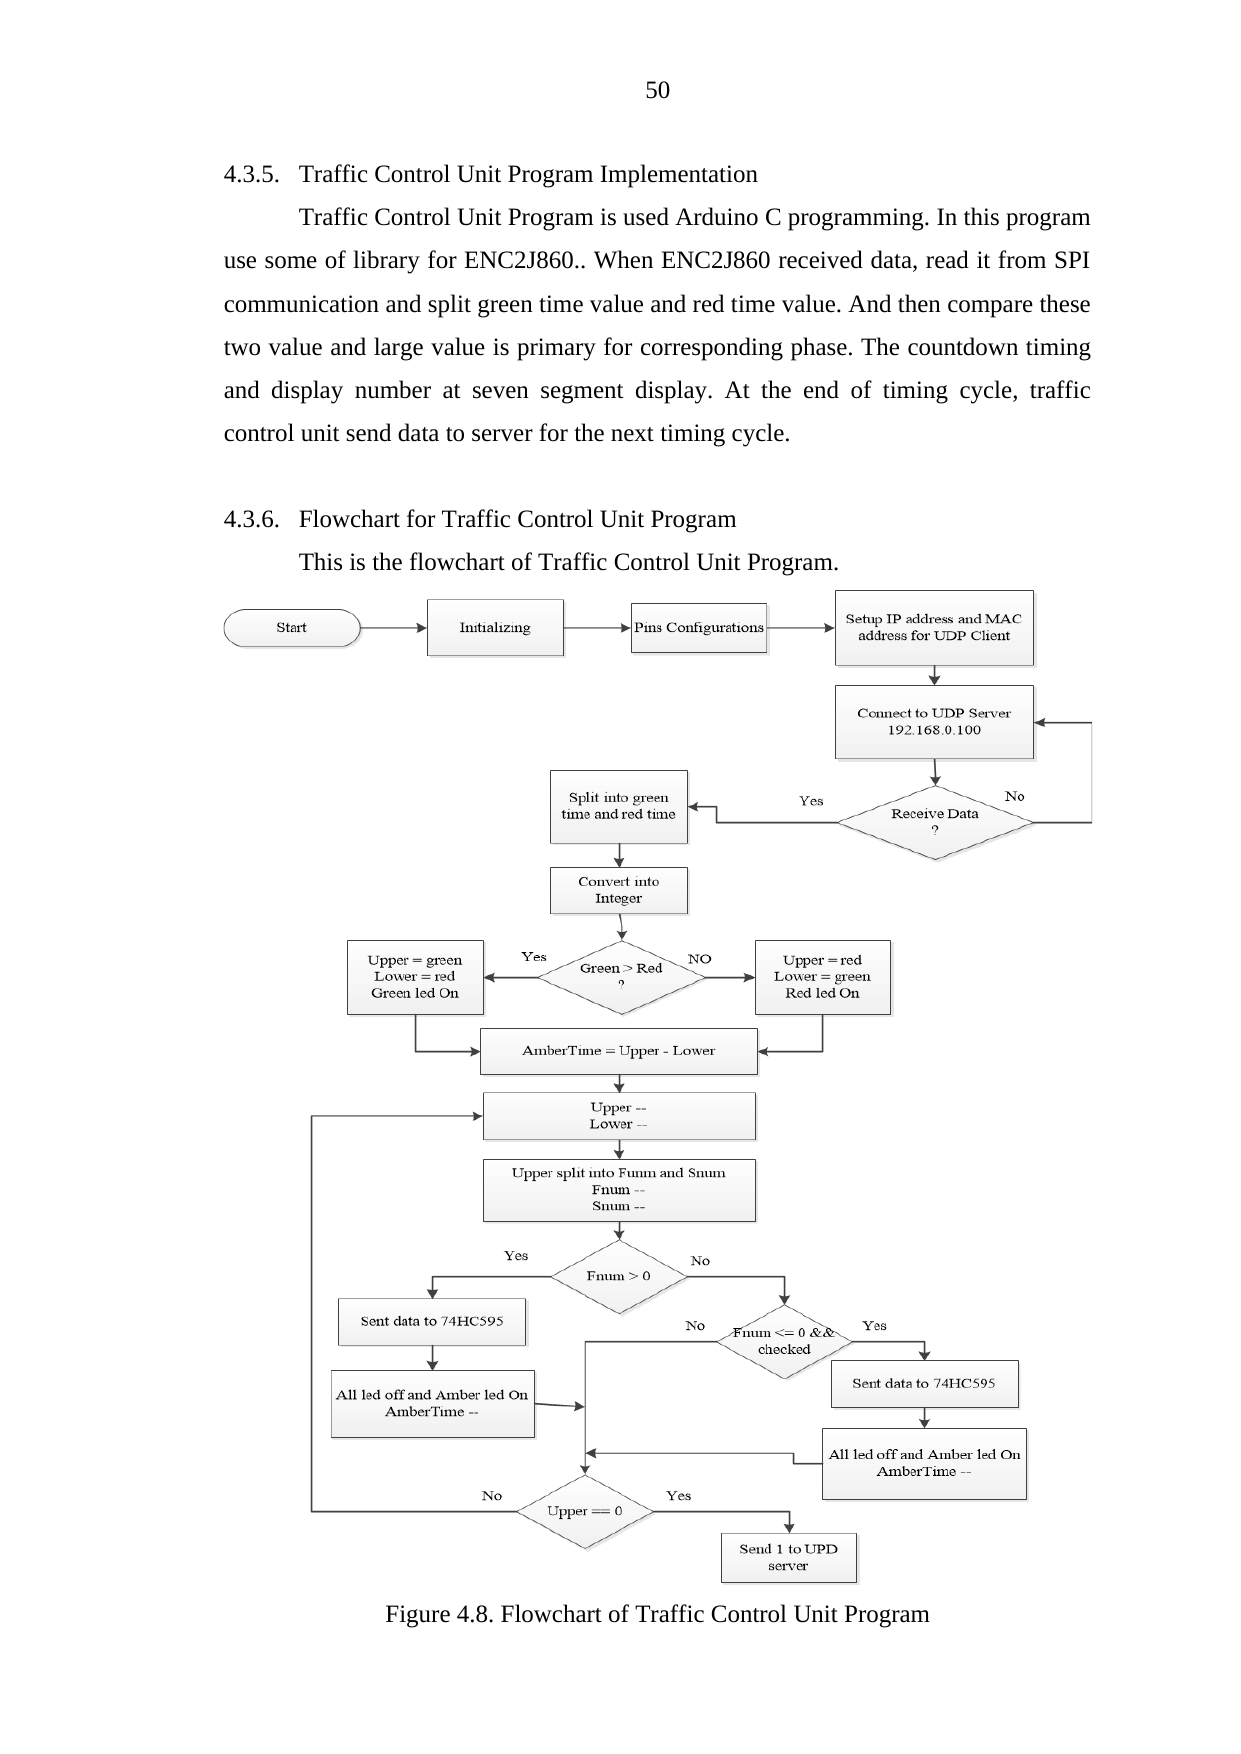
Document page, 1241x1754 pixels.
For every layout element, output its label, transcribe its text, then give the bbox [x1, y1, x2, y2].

text 4.3.6. Flowchart for Traffic Control Unit Program [223, 504, 1092, 533]
text Traffic Control Unit Program is used Arduino C programming. In this program use some of library for ENC2J860.. When ENC2J860 received data, read it from SPI communication and split green time value and red time value. And then compare these two value and large value is primary for corresponding phase. The countdown timing and display number at seven segment display. At the end of timing cycle, traffic control unit send data to server for the next timing cycle. [223, 202, 1092, 447]
text Figure 4.8. Flowchart of Traffic Control Unit Program [223, 1599, 1092, 1628]
picture [223, 590, 1093, 1585]
text 4.3.5. Traffic Control Unit Program Implementation [223, 159, 1092, 188]
text This is the flowchart of Traffic Control Unit Program. [223, 547, 1092, 576]
